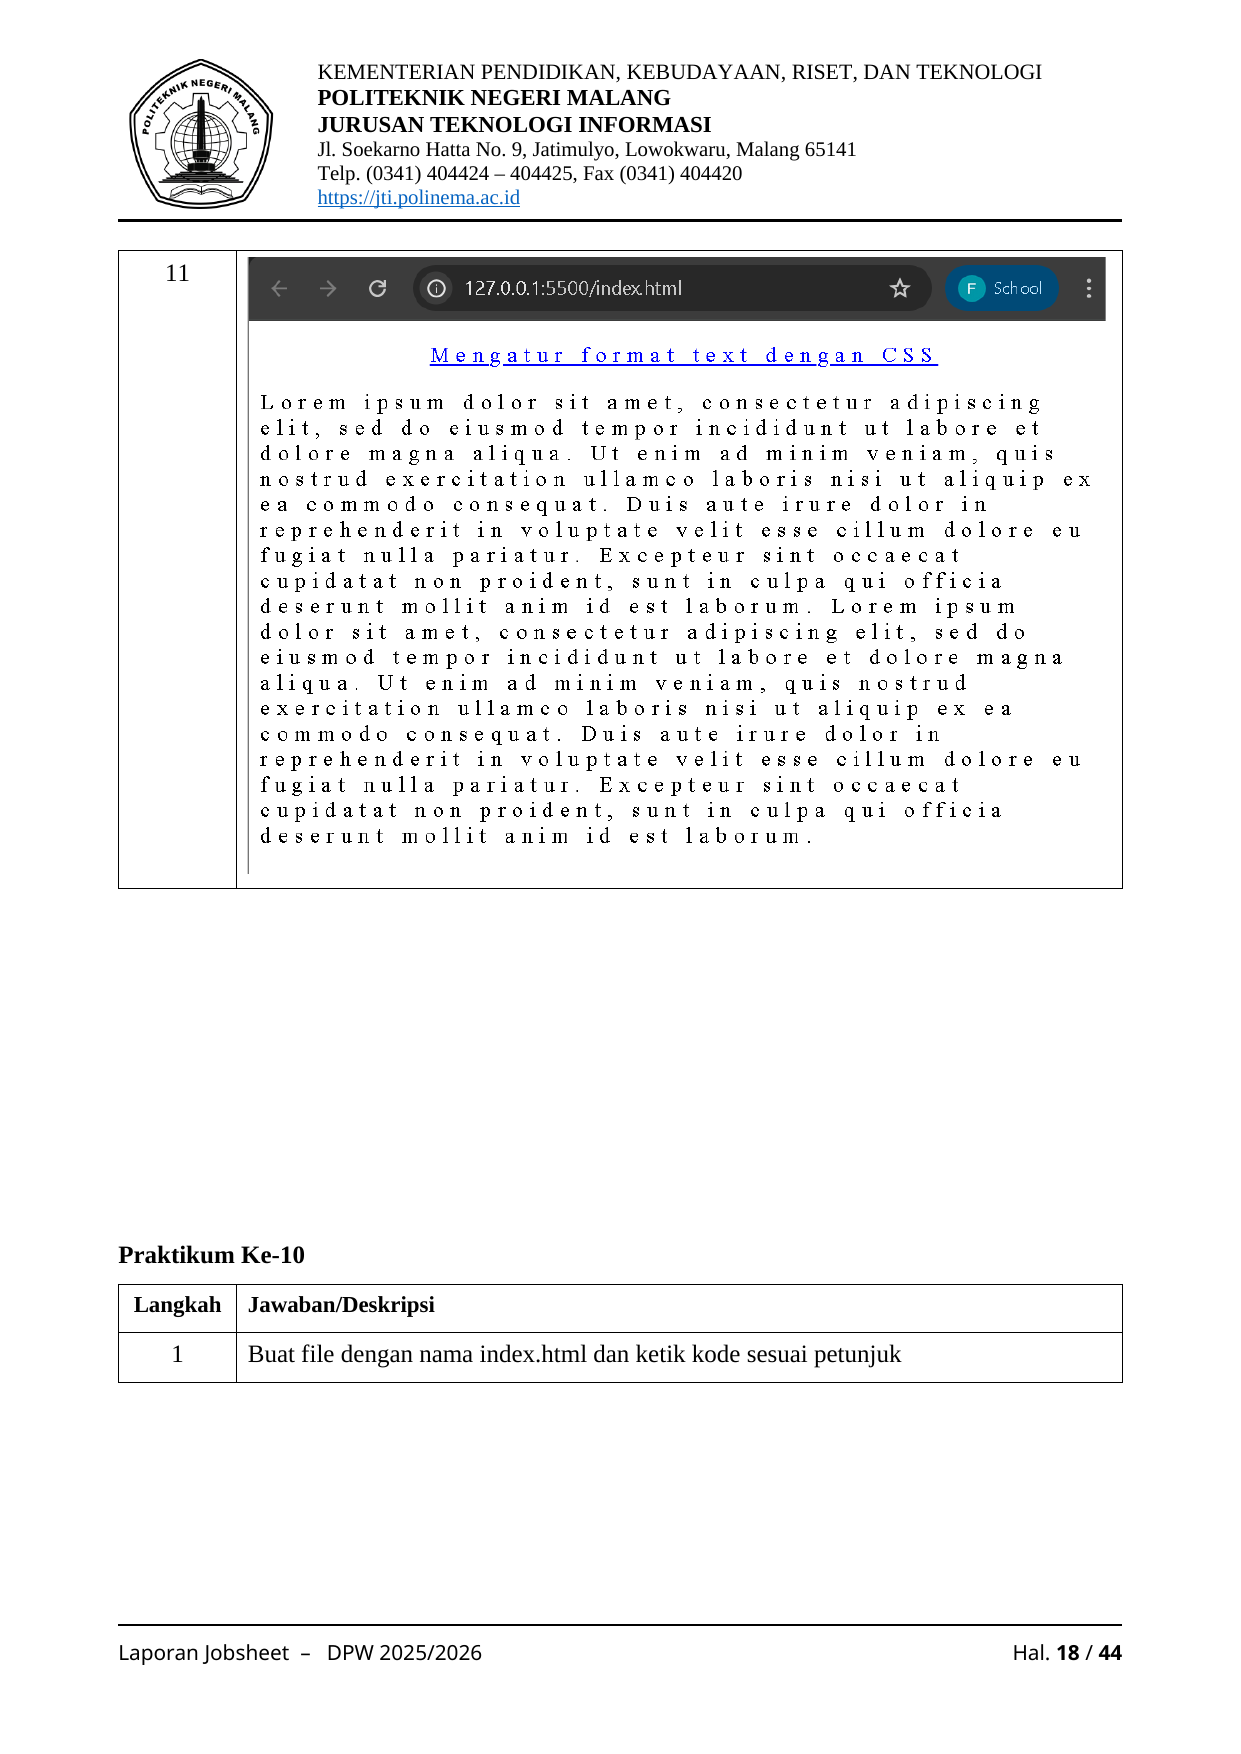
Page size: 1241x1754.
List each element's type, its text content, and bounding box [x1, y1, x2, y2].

table_header Langkah [119, 1285, 236, 1332]
table_cell [237, 251, 1122, 888]
text Praktikum Ke-10 [118, 1241, 1122, 1269]
table_cell 1 [119, 1333, 236, 1382]
picture [129, 59, 275, 209]
table_cell Buat file dengan nama index.html dan ketik kode sesuai petunjuk [237, 1333, 1122, 1382]
picture [247, 257, 1106, 874]
table_cell 11 [119, 251, 236, 888]
table_header Jawaban/Deskripsi [237, 1285, 1122, 1332]
